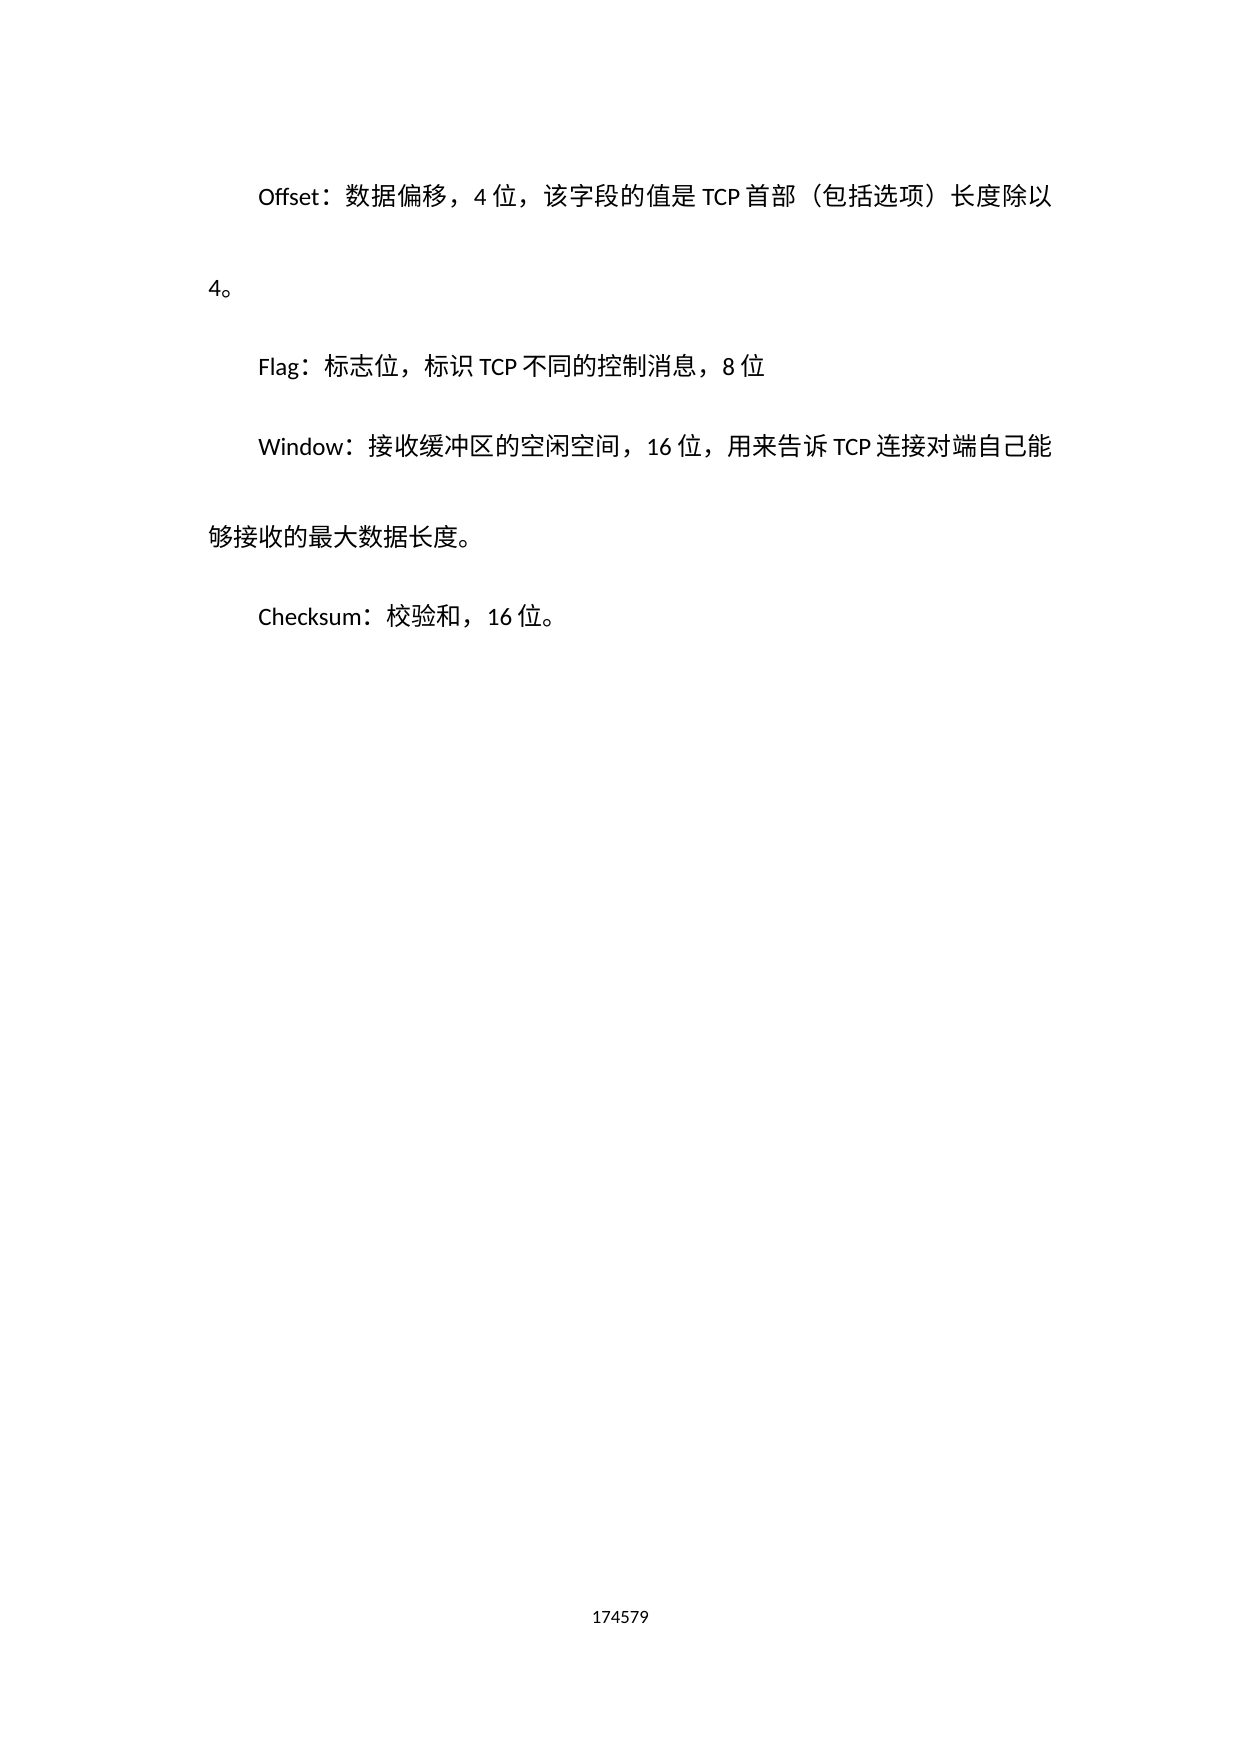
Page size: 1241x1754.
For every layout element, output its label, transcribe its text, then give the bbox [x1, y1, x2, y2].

text Offset：数据偏移，4位，该字段的值是TCP首部（包括选项）长度除以4。 [208, 162, 1053, 318]
text Window：接收缓冲区的空闲空间，16位，用来告诉TCP连接对端自己能够接收的最大数据长度。 [208, 412, 1053, 568]
text Flag：标志位，标识TCP不同的控制消息，8 位 [208, 332, 1053, 397]
text Checksum：校验和，16位。 [208, 582, 1053, 647]
